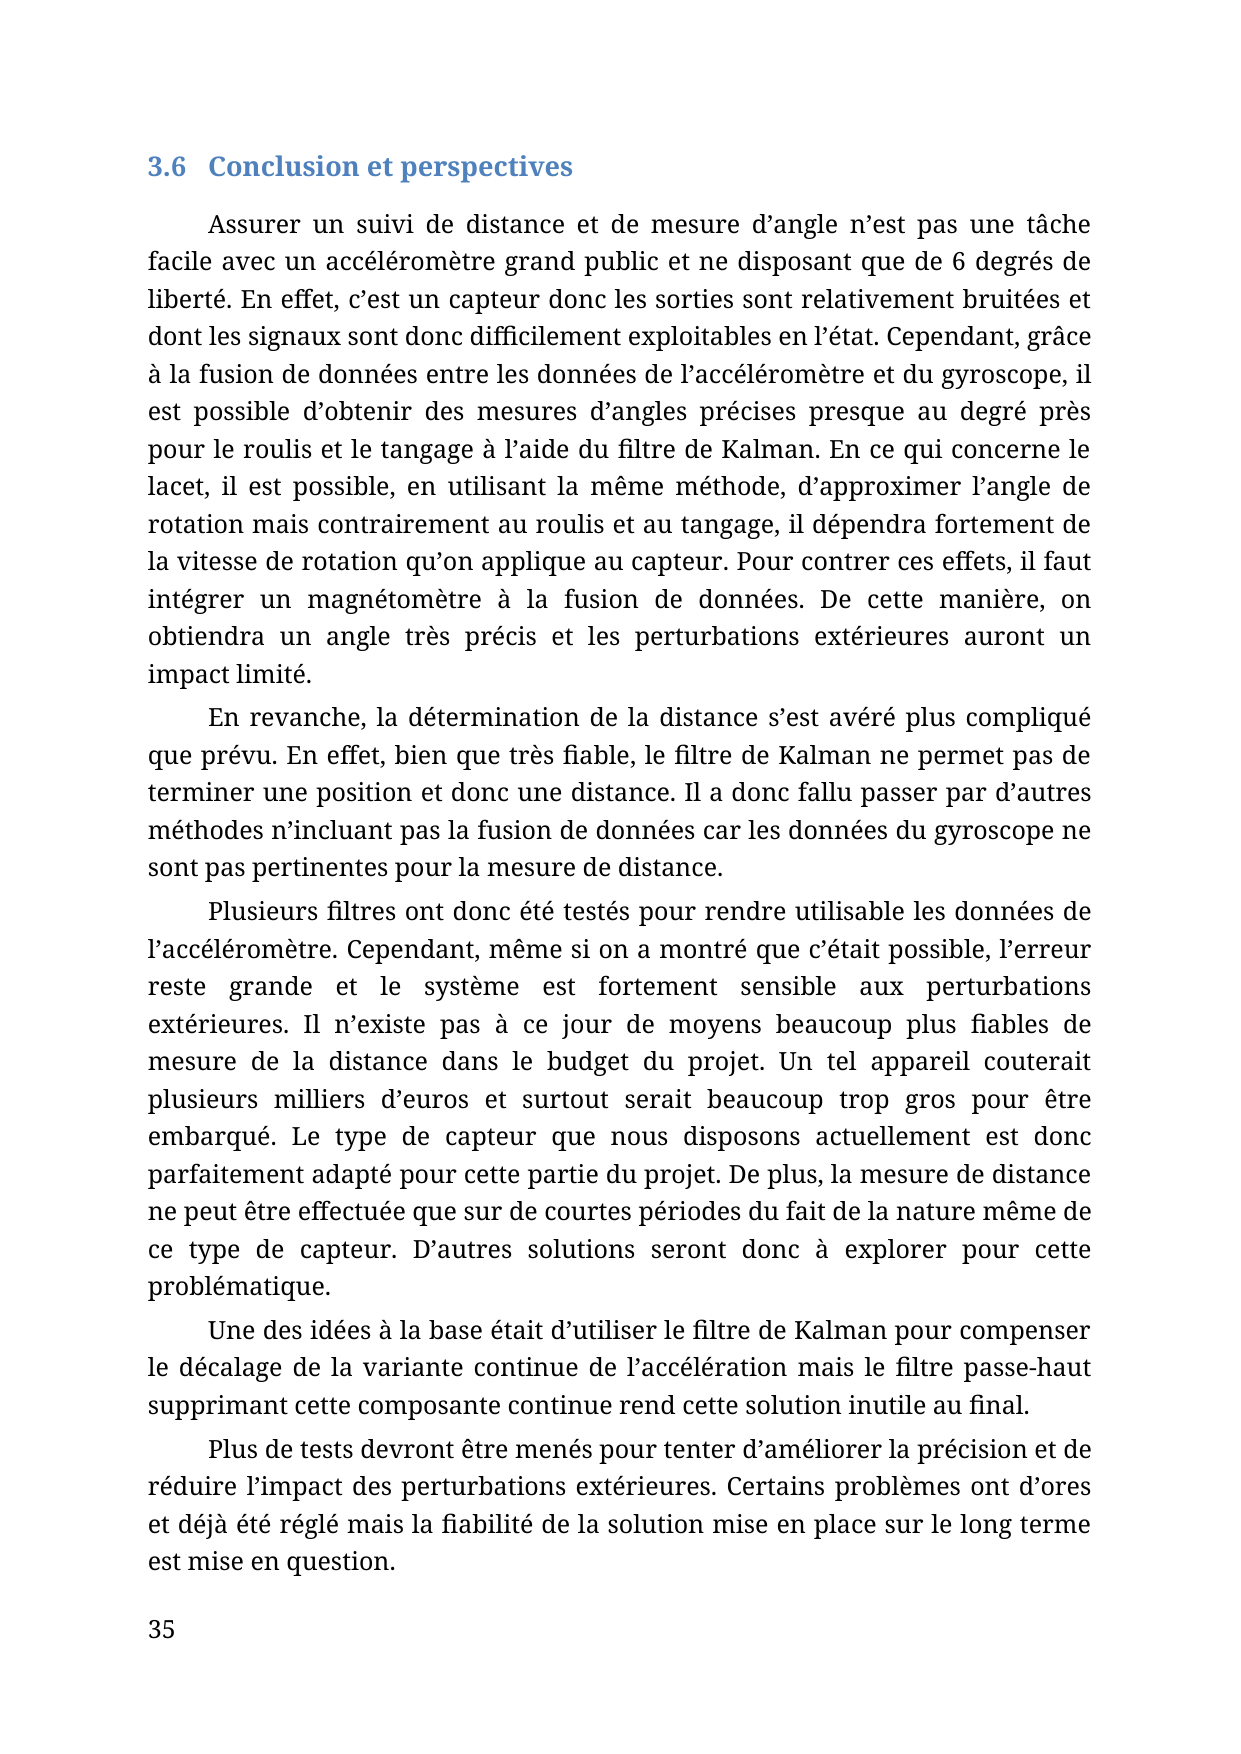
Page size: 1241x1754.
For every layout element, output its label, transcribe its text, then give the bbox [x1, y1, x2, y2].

text Plusieurs filtres ont donc été testés pour rendre utilisable les données de l’accéléromètre. Cependant, même si on a montré que c’était possible, l’erreur reste grande et le système est fortement sensible aux perturbations extérieures. Il n’existe pas à ce jour de moyens beaucoup plus fiables de mesure de la distance dans le budget du projet. Un tel appareil couterait plusieurs milliers d’euros et surtout serait beaucoup trop gros pour être embarqué. Le type de capteur que nous disposons actuellement est donc parfaitement adapté pour cette partie du projet. De plus, la mesure de distance ne peut être effectuée que sur de courtes périodes du fait de la nature même de ce type de capteur. D’autres solutions seront donc à explorer pour cette problématique. [148, 890, 1093, 1303]
subtitle Conclusion et perspectives [148, 148, 1093, 184]
text En revanche, la détermination de la distance s’est avéré plus compliqué que prévu. En effet, bien que très fiable, le filtre de Kalman ne permet pas de terminer une position et donc une distance. Il a donc fallu passer par d’autres méthodes n’incluant pas la fusion de données car les données du gyroscope ne sont pas pertinentes pour la mesure de distance. [148, 697, 1093, 884]
text Plus de tests devront être menés pour tenter d’améliorer la précision et de réduire l’impact des perturbations extérieures. Certains problèmes ont d’ores et déjà été réglé mais la fiabilité de la solution mise en place sur le long terme est mise en question. [148, 1428, 1093, 1578]
text Une des idées à la base était d’utiliser le filtre de Kalman pour compenser le décalage de la variante continue de l’accélération mais le filtre passe-haut supprimant cette composante continue rend cette solution inutile au final. [148, 1309, 1093, 1422]
text Assurer un suivi de distance et de mesure d’angle n’est pas une tâche facile avec un accéléromètre grand public et ne disposant que de 6 degrés de liberté. En effet, c’est un capteur donc les sorties sont relativement bruitées et dont les signaux sont donc difficilement exploitables en l’état. Cependant, grâce à la fusion de données entre les données de l’accéléromètre et du gyroscope, il est possible d’obtenir des mesures d’angles précises presque au degré près pour le roulis et le tangage à l’aide du filtre de Kalman. En ce qui concerne le lacet, il est possible, en utilisant la même méthode, d’approximer l’angle de rotation mais contrairement au roulis et au tangage, il dépendra fortement de la vitesse de rotation qu’on applique au capteur. Pour contrer ces effets, il faut intégrer un magnétomètre à la fusion de données. De cette manière, on obtiendra un angle très précis et les perturbations extérieures auront un impact limité. [148, 203, 1093, 690]
